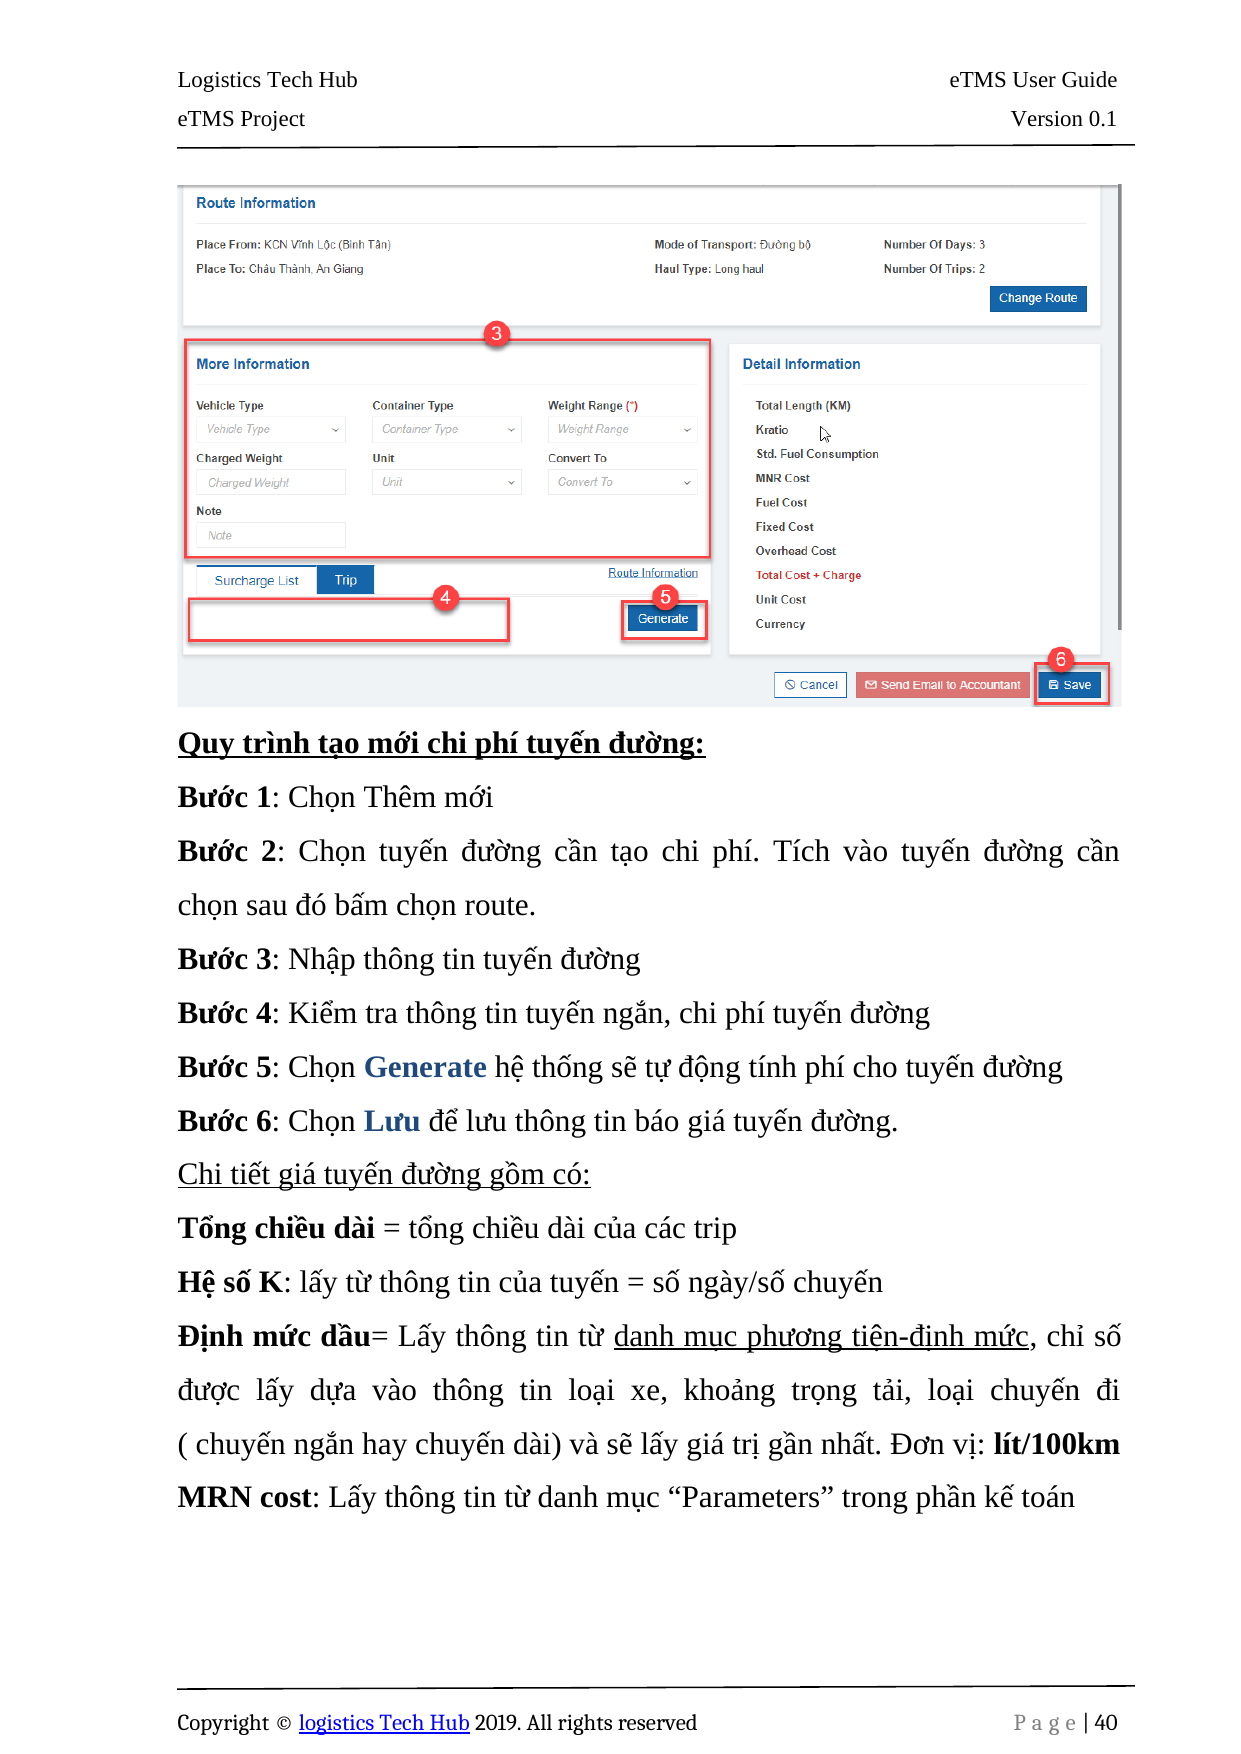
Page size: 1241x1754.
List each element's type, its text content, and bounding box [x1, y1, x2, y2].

text Hệ số K: lấy từ thông tin của tuyến = số ngày/số chuyến [177, 1263, 1122, 1299]
text Định mức dầu= Lấy thông tin từ danh mục phương tiện-định mức, chỉ số được lấy dựa vào thông tin loại xe, khoảng trọng tải, loại chuyến đi ( chuyến ngắn hay chuyến dài) và sẽ lấy giá trị gần nhất. Đơn vị: lít/100km [177, 1317, 1122, 1461]
text Chi tiết giá tuyến đường gồm có: [177, 1156, 1122, 1192]
text Tổng chiều dài = tổng chiều dài của các trip [177, 1209, 1122, 1245]
text Bước 5: Chọn Generate hệ thống sẽ tự động tính phí cho tuyến đường [177, 1048, 1122, 1084]
text Bước 3: Nhập thông tin tuyến đường [177, 940, 1122, 976]
picture [177, 184, 1122, 707]
text Bước 1: Chọn Thêm mới [177, 779, 1122, 814]
text Quy trình tạo mới chi phí tuyến đường: [177, 725, 1122, 761]
text Bước 2: Chọn tuyến đường cần tạo chi phí. Tích vào tuyến đường cần chọn sau đó bấm chọn route. [177, 832, 1122, 922]
text MRN cost: Lấy thông tin từ danh mục “Parameters” trong phần kế toán [177, 1479, 1122, 1515]
text Bước 6: Chọn Lưu để lưu thông tin báo giá tuyến đường. [177, 1102, 1122, 1138]
text Bước 4: Kiểm tra thông tin tuyến ngắn, chi phí tuyến đường [177, 994, 1122, 1030]
